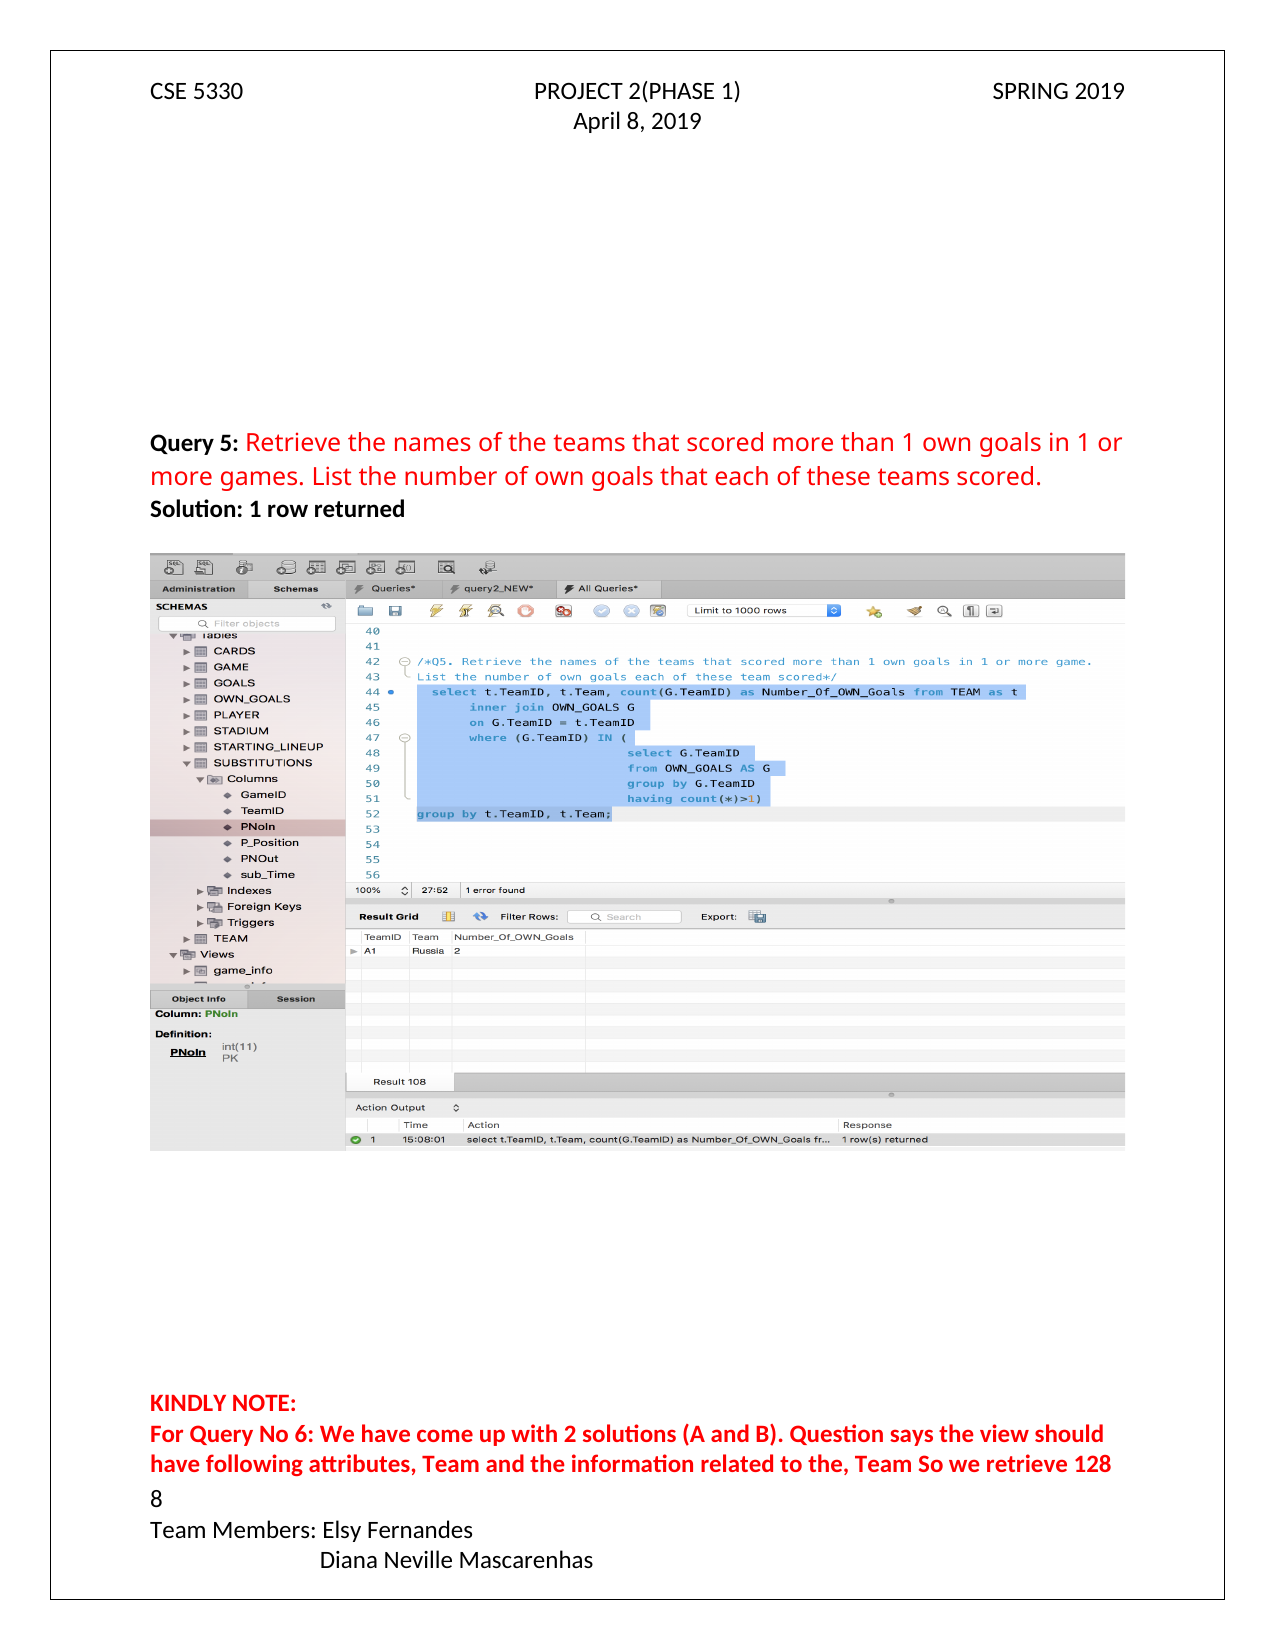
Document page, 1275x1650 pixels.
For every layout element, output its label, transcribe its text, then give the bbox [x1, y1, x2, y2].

text KINDLY NOTE: [150, 1388, 1125, 1418]
text Solution: 1 row returned [150, 493, 1125, 523]
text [150, 1418, 1125, 1479]
text Query 5: Retrieve the names of the teams that scored more than 1 own goals in 1 or more games. List the number of own goals that each of these teams scored. [150, 425, 1125, 493]
picture [150, 553, 1125, 1151]
